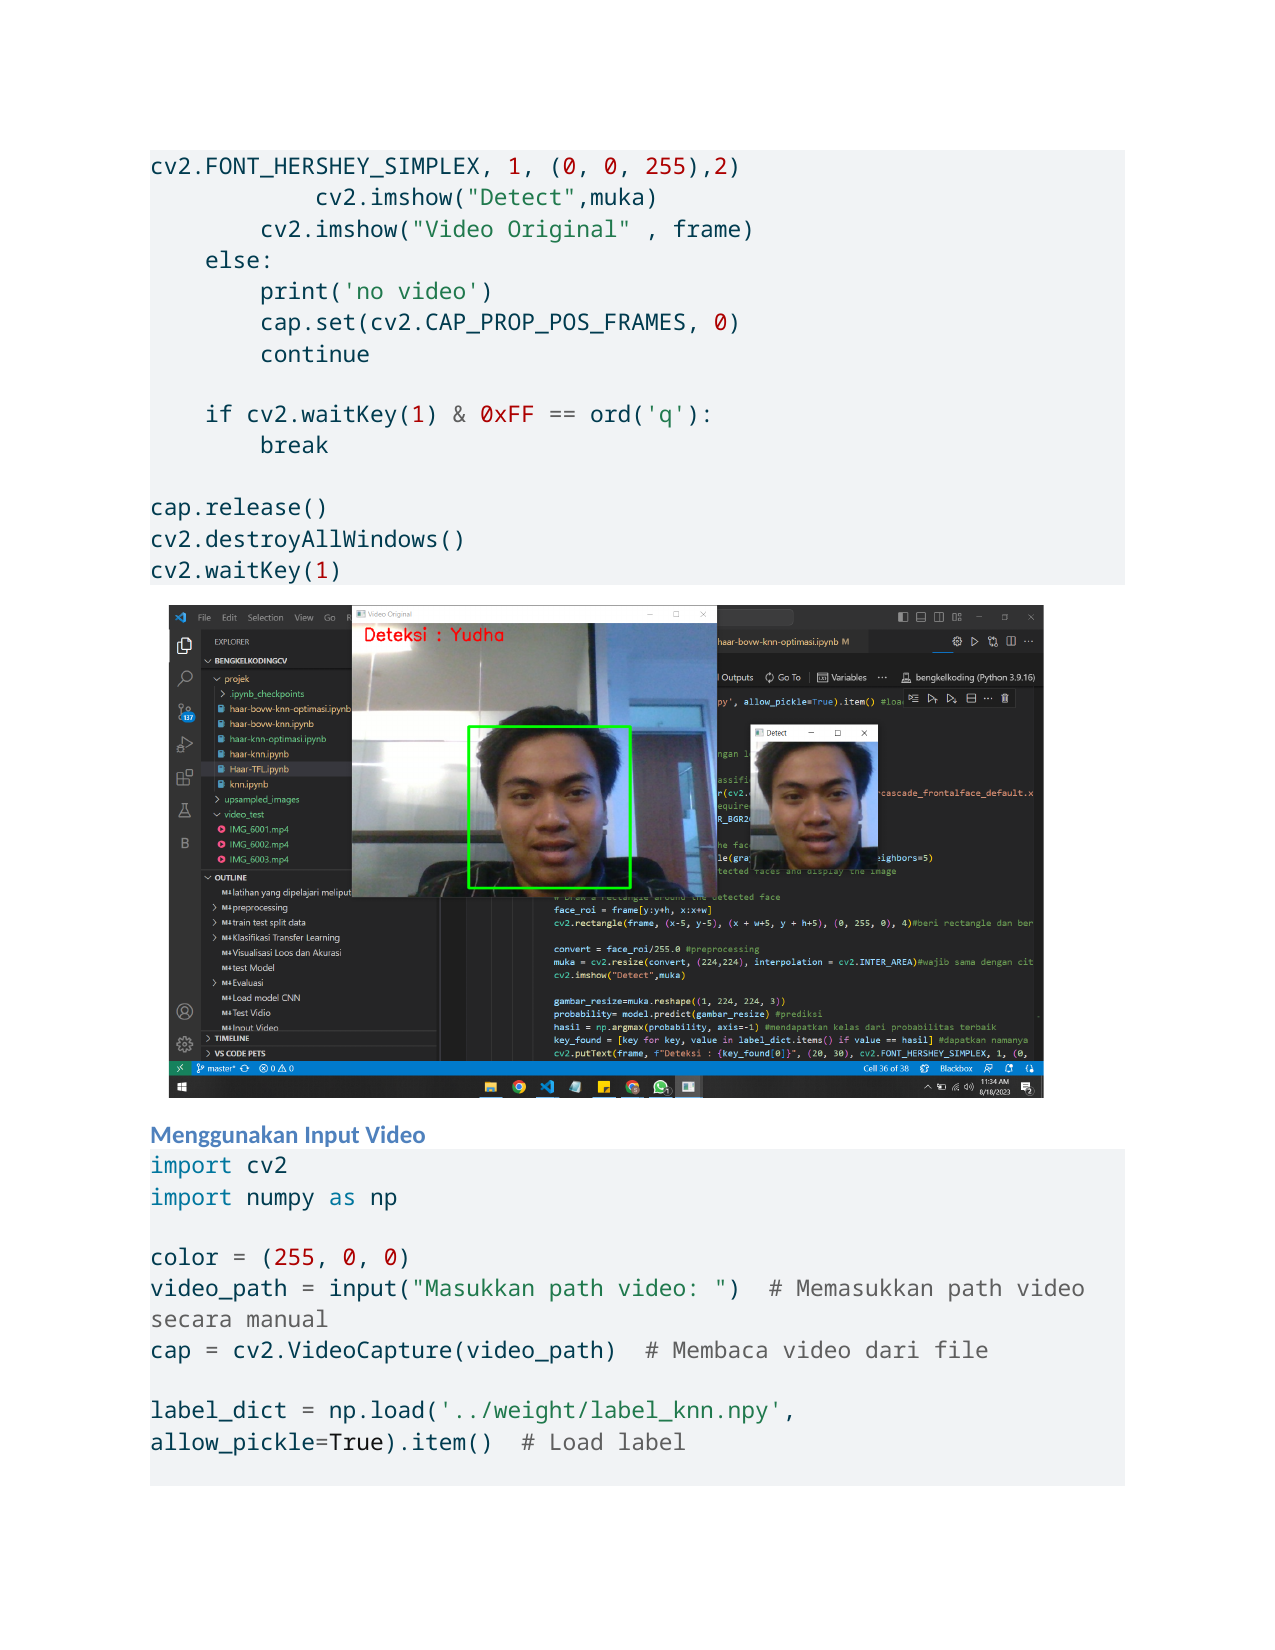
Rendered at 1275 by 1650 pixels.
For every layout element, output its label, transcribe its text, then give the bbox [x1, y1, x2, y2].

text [150, 150, 1125, 585]
picture [168, 605, 1044, 1098]
subtitle Menggunakan Input Video [150, 1119, 1125, 1149]
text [150, 1149, 1125, 1486]
